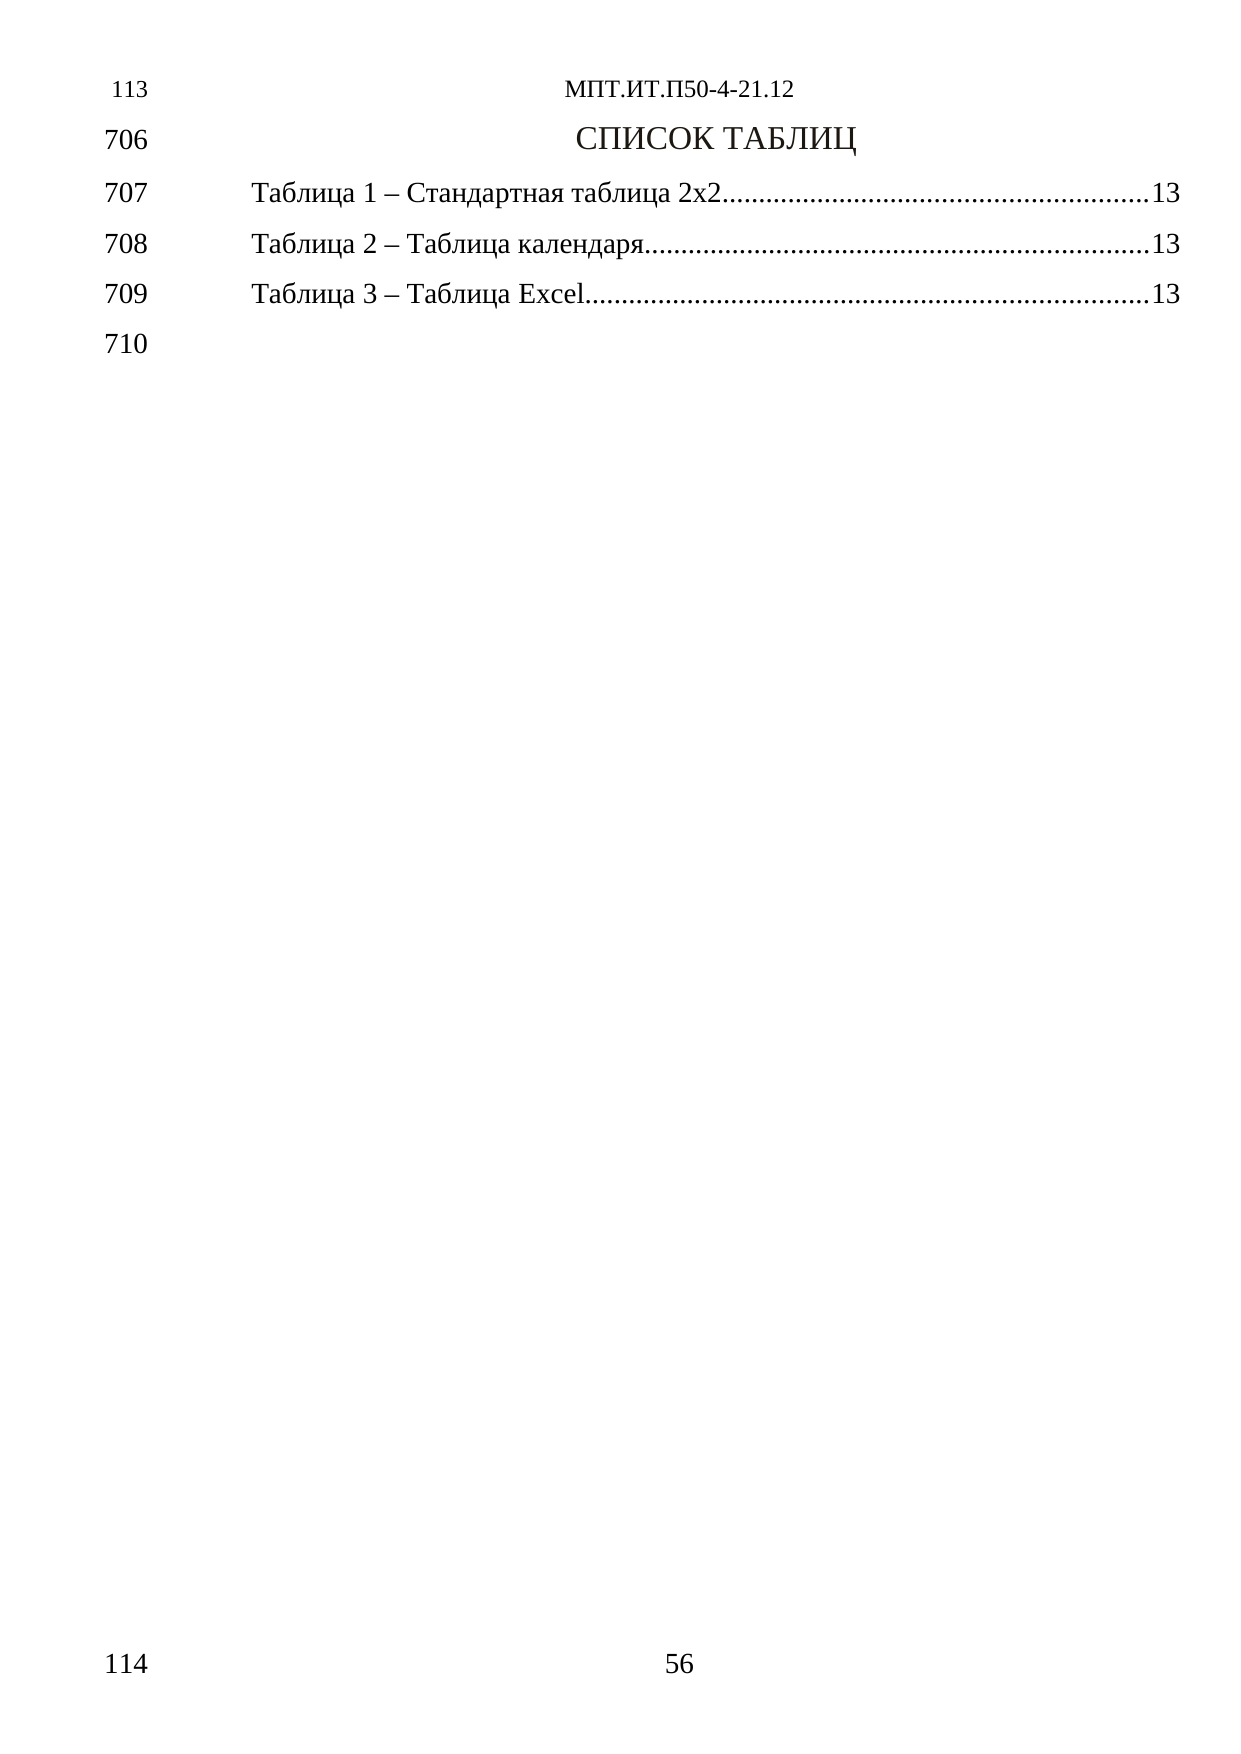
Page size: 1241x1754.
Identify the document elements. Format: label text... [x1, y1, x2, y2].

text Таблица 2 – Таблица календаря 13 [177, 226, 1181, 259]
text Таблица 3 – Таблица Excel 13 [177, 276, 1181, 310]
subtitle СПИСОК ТАБЛИЦ [177, 118, 1181, 156]
text Таблица 1 – Стандартная таблица 2х2 13 [177, 176, 1181, 209]
